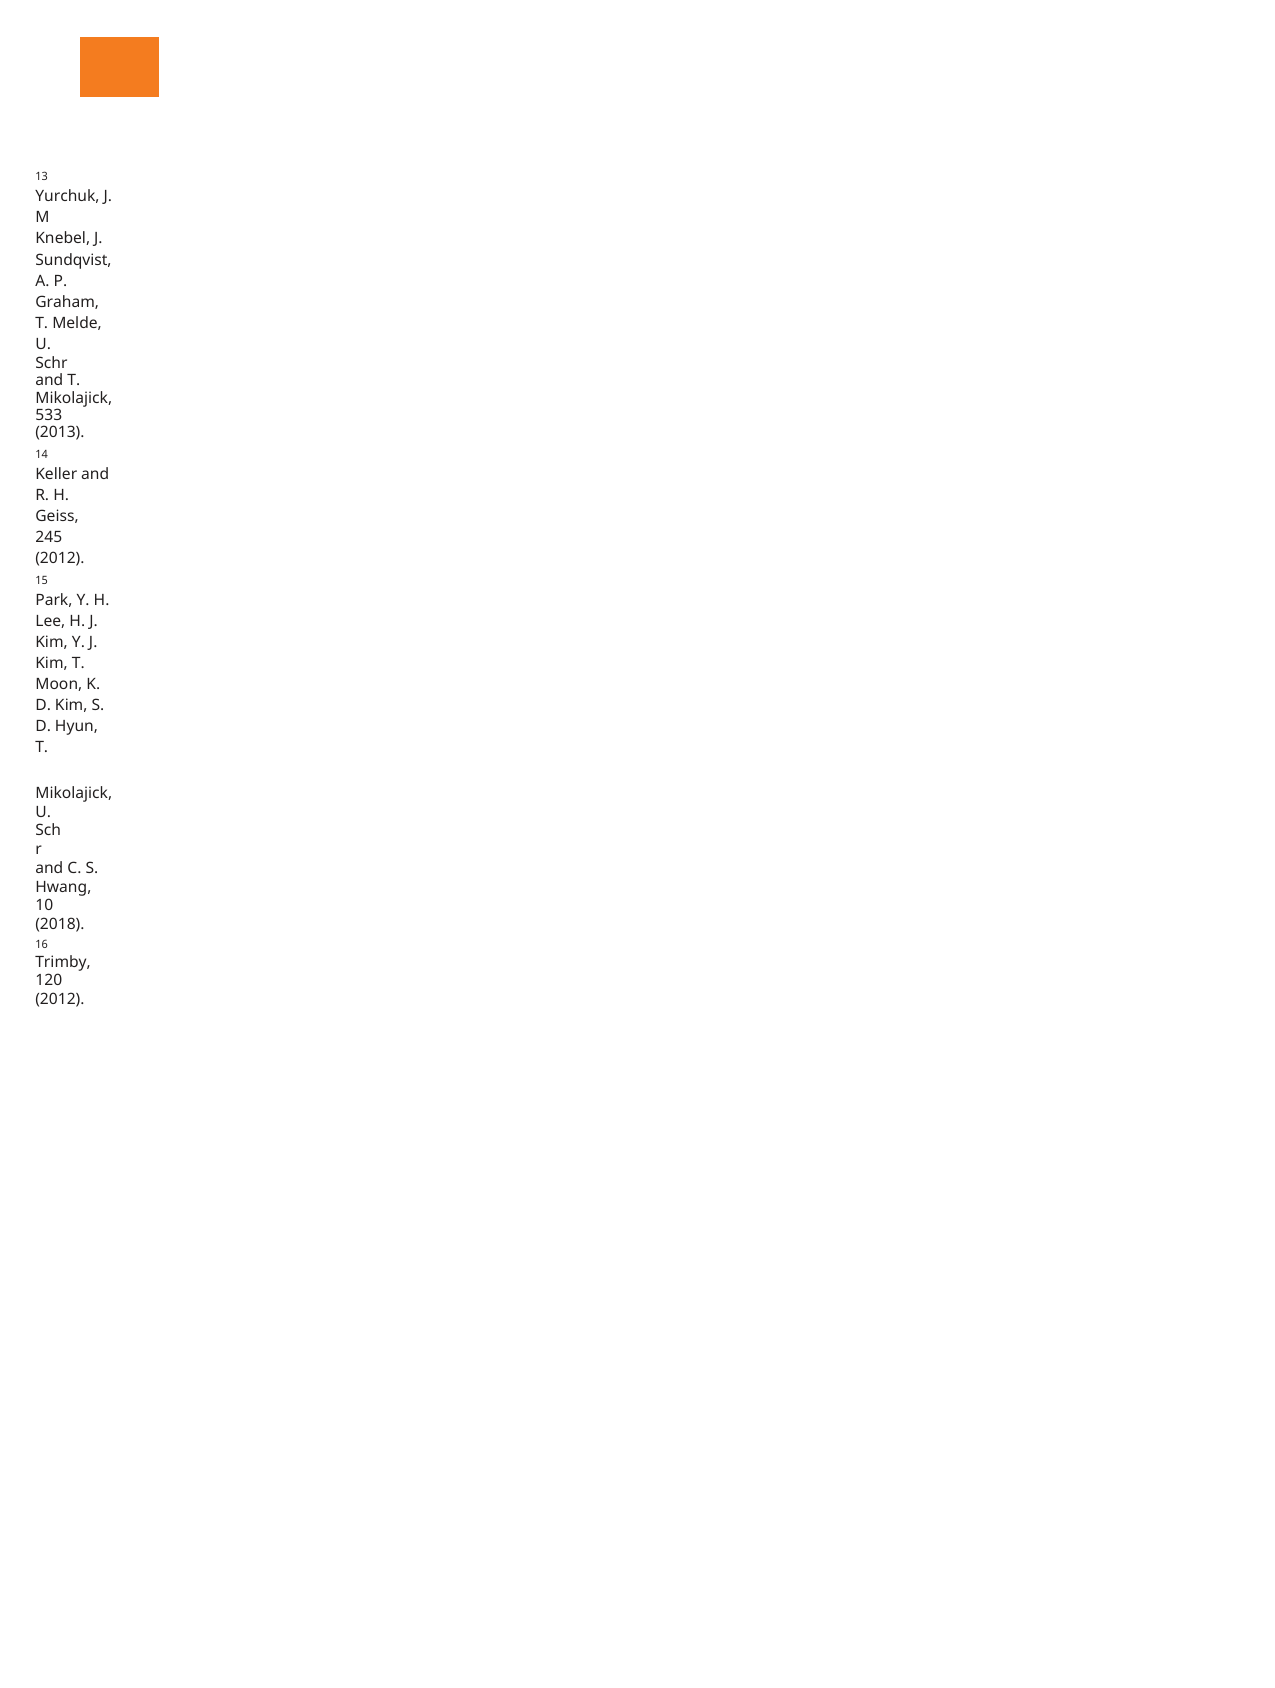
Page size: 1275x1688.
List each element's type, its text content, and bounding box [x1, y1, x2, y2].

table_header Applied Physics Letters [80, 37, 159, 97]
